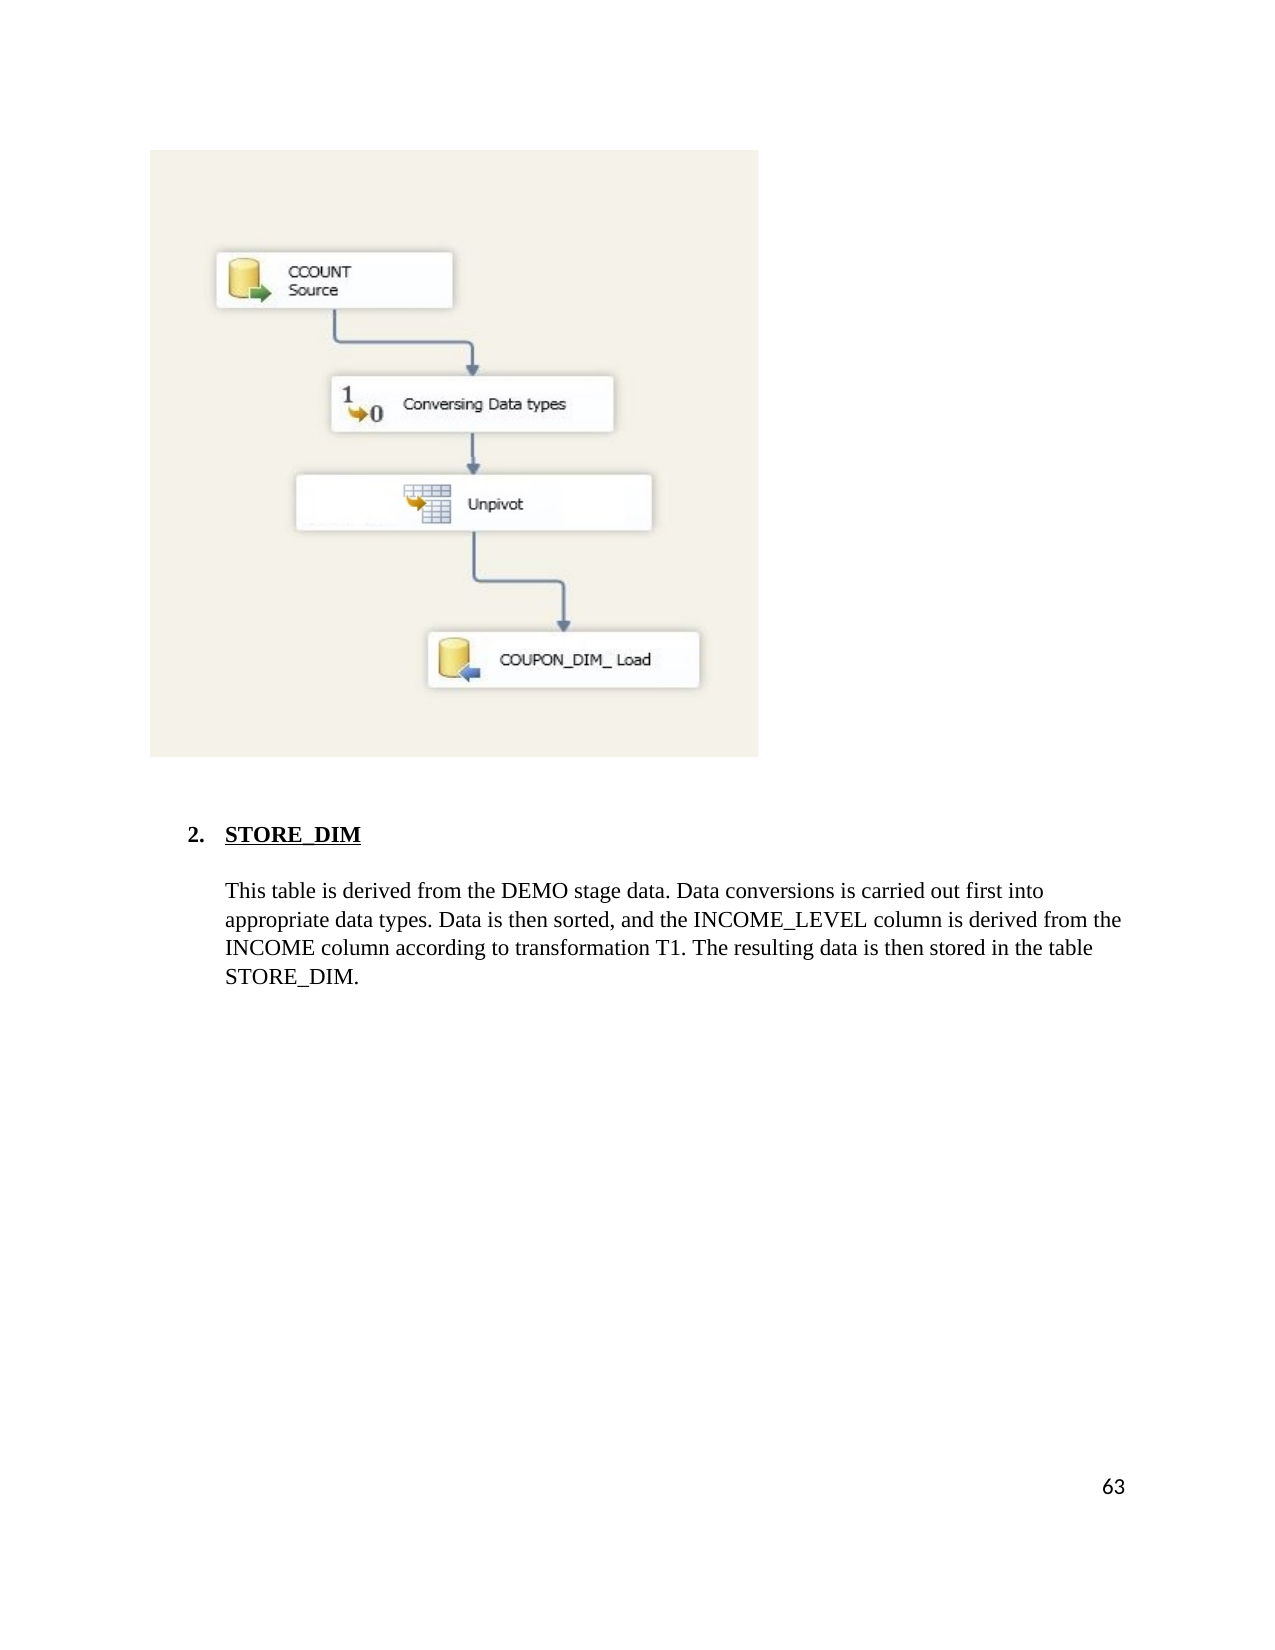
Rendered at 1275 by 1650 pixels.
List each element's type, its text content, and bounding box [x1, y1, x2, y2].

list This table is derived from the DEMO stage data. Data conversions is carried out first into appropriate data types. Data is then sorted, and the INCOME_LEVEL column is derived from the INCOME column according to transformation T1. The resulting data is then stored in the table STORE_DIM. [225, 877, 1125, 989]
list STORE_DIM [187, 821, 1125, 847]
picture [150, 150, 759, 757]
